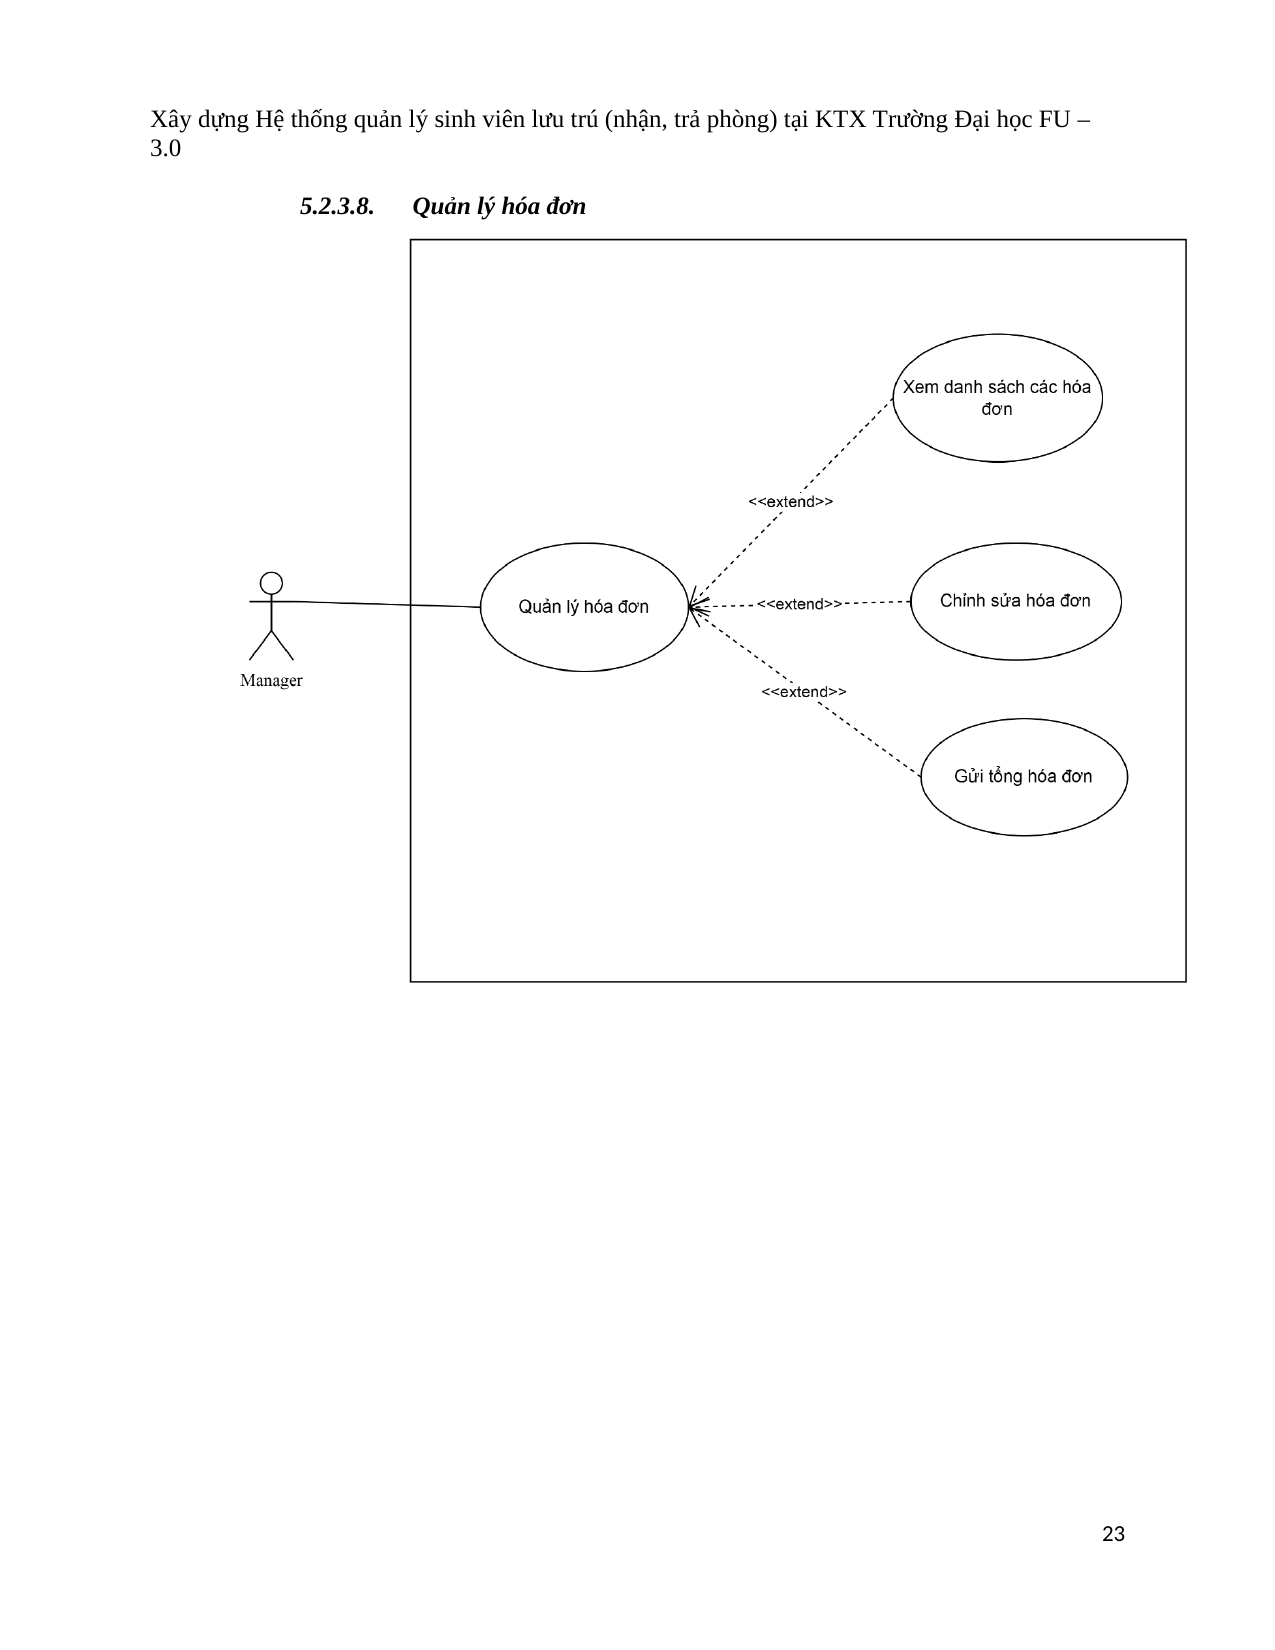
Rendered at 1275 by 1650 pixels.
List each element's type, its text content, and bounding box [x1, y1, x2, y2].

text Quản lý hóa đơn [300, 191, 1125, 219]
picture [225, 223, 1200, 997]
